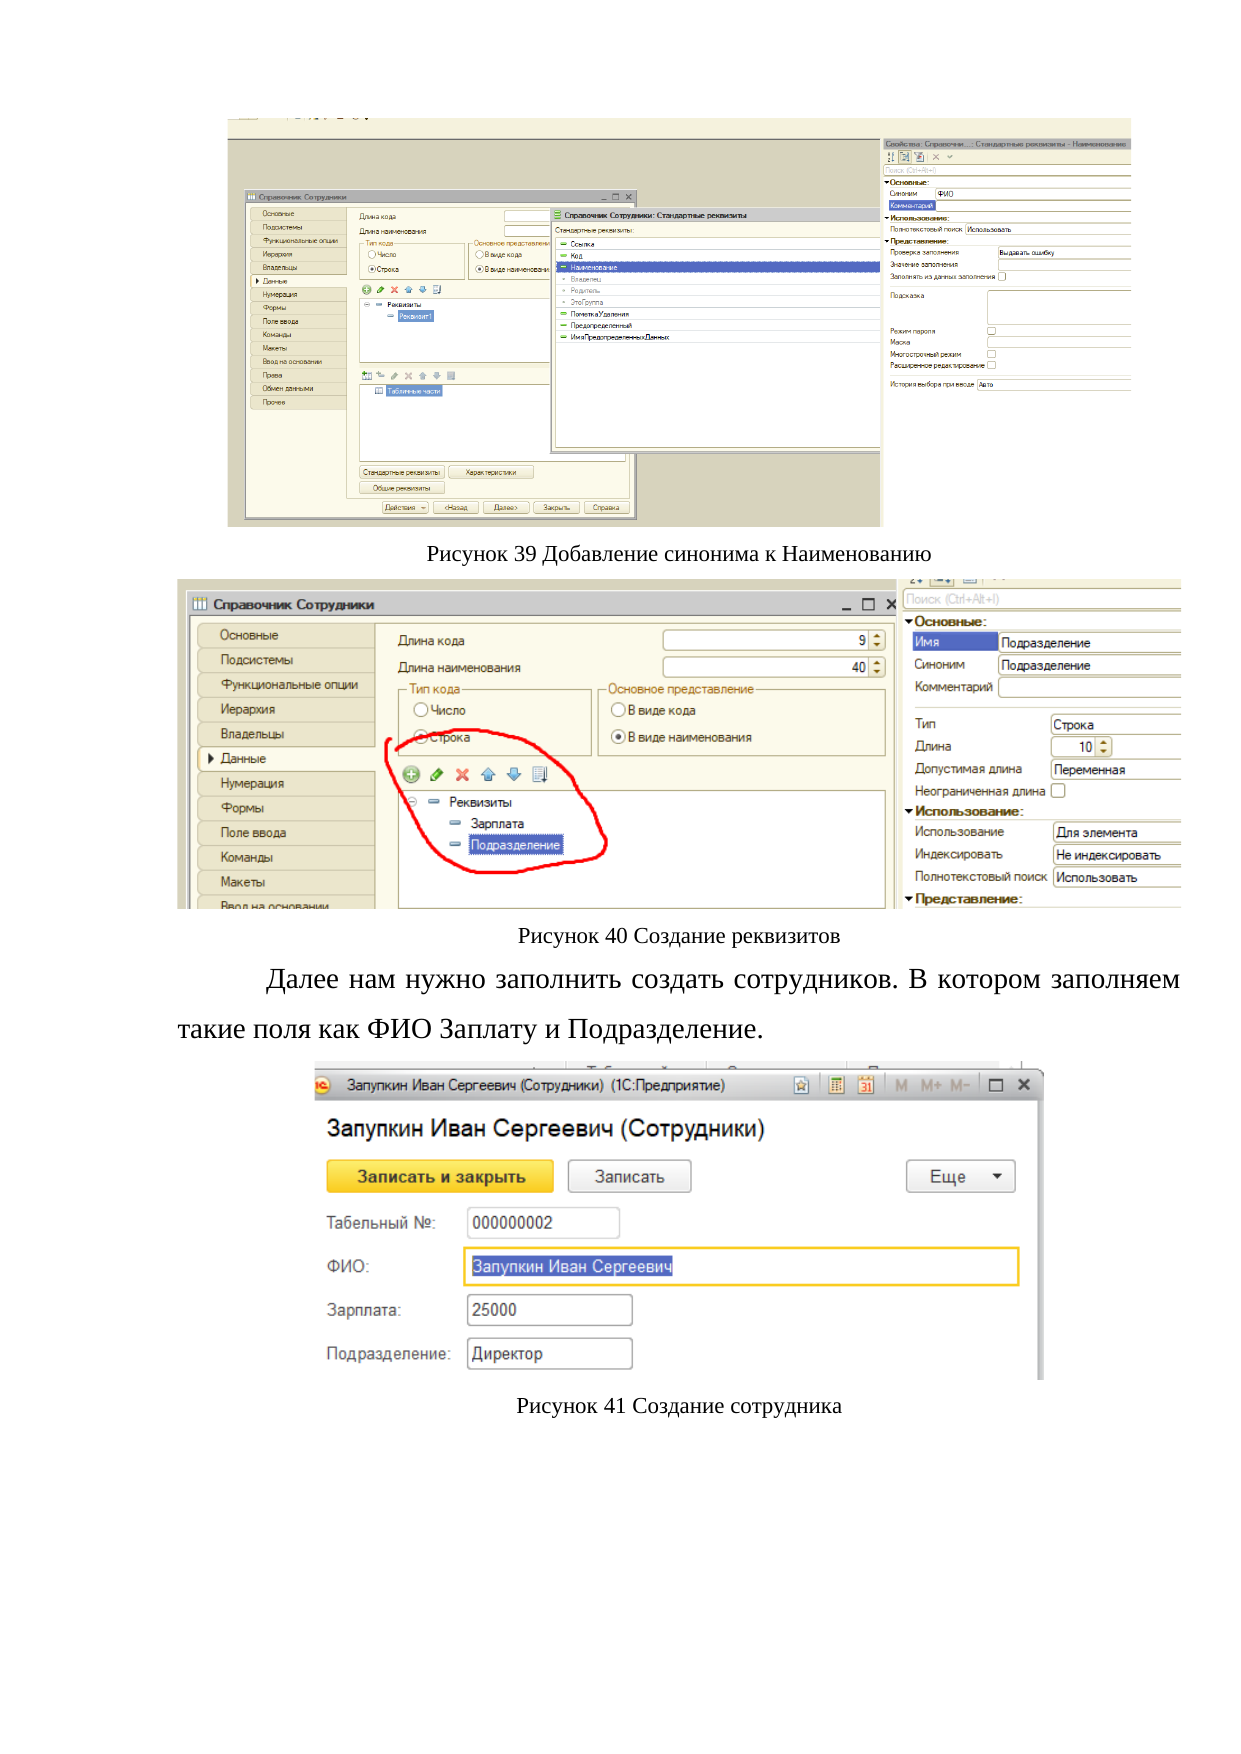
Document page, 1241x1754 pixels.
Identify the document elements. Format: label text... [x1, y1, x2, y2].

picture [177, 579, 1182, 909]
picture [314, 1061, 1044, 1380]
picture [227, 118, 1132, 527]
text Далее нам нужно заполнить создать сотрудников. В котором заполняем такие поля как ФИО Заплату и Подразделение. [177, 961, 1181, 1045]
